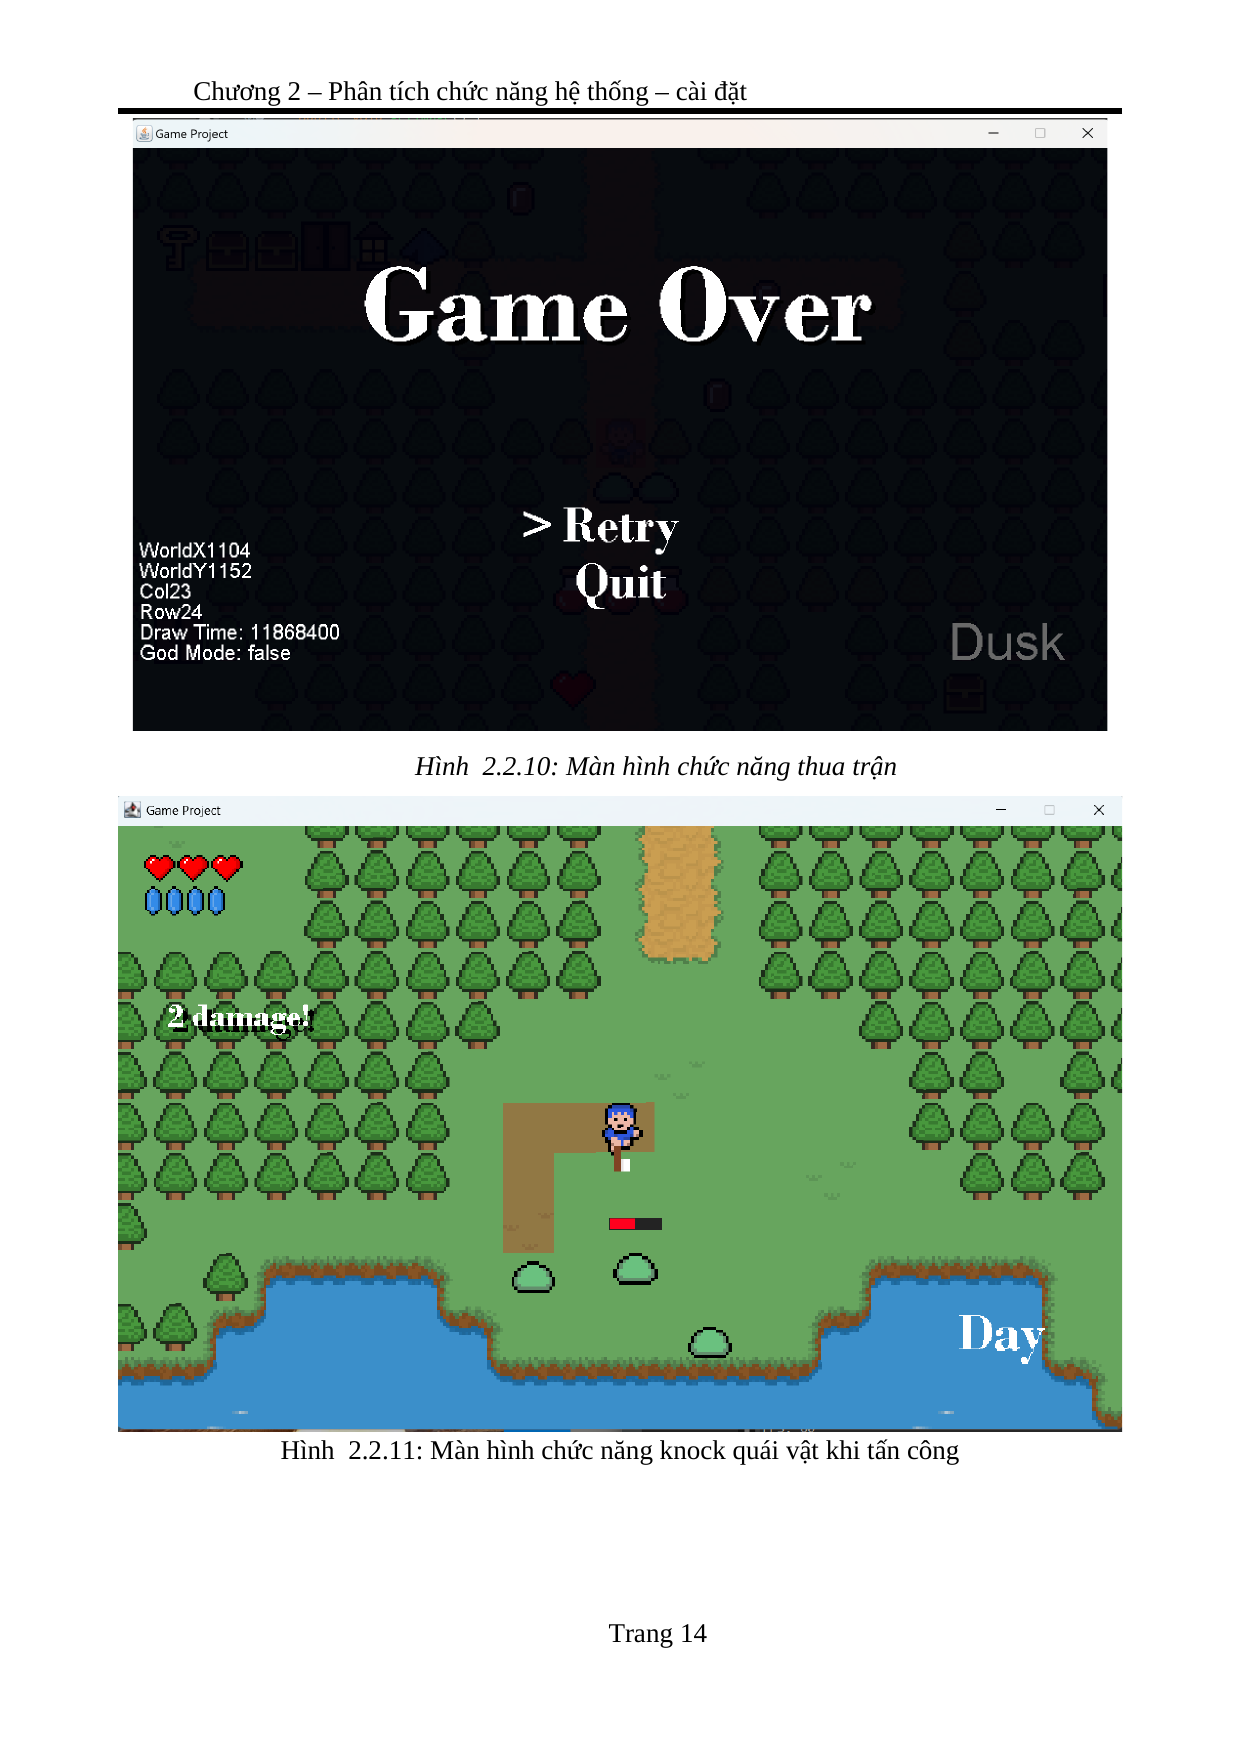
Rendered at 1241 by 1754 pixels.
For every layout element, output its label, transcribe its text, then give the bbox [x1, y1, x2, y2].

picture [132, 118, 1108, 731]
picture [118, 796, 1123, 1432]
text Hình 2.2.11: Màn hình chức năng knock quái vật khi tấn công [118, 1432, 1122, 1465]
subtitle Hình 2.2.10: Màn hình chức năng thua trận [191, 749, 1124, 781]
